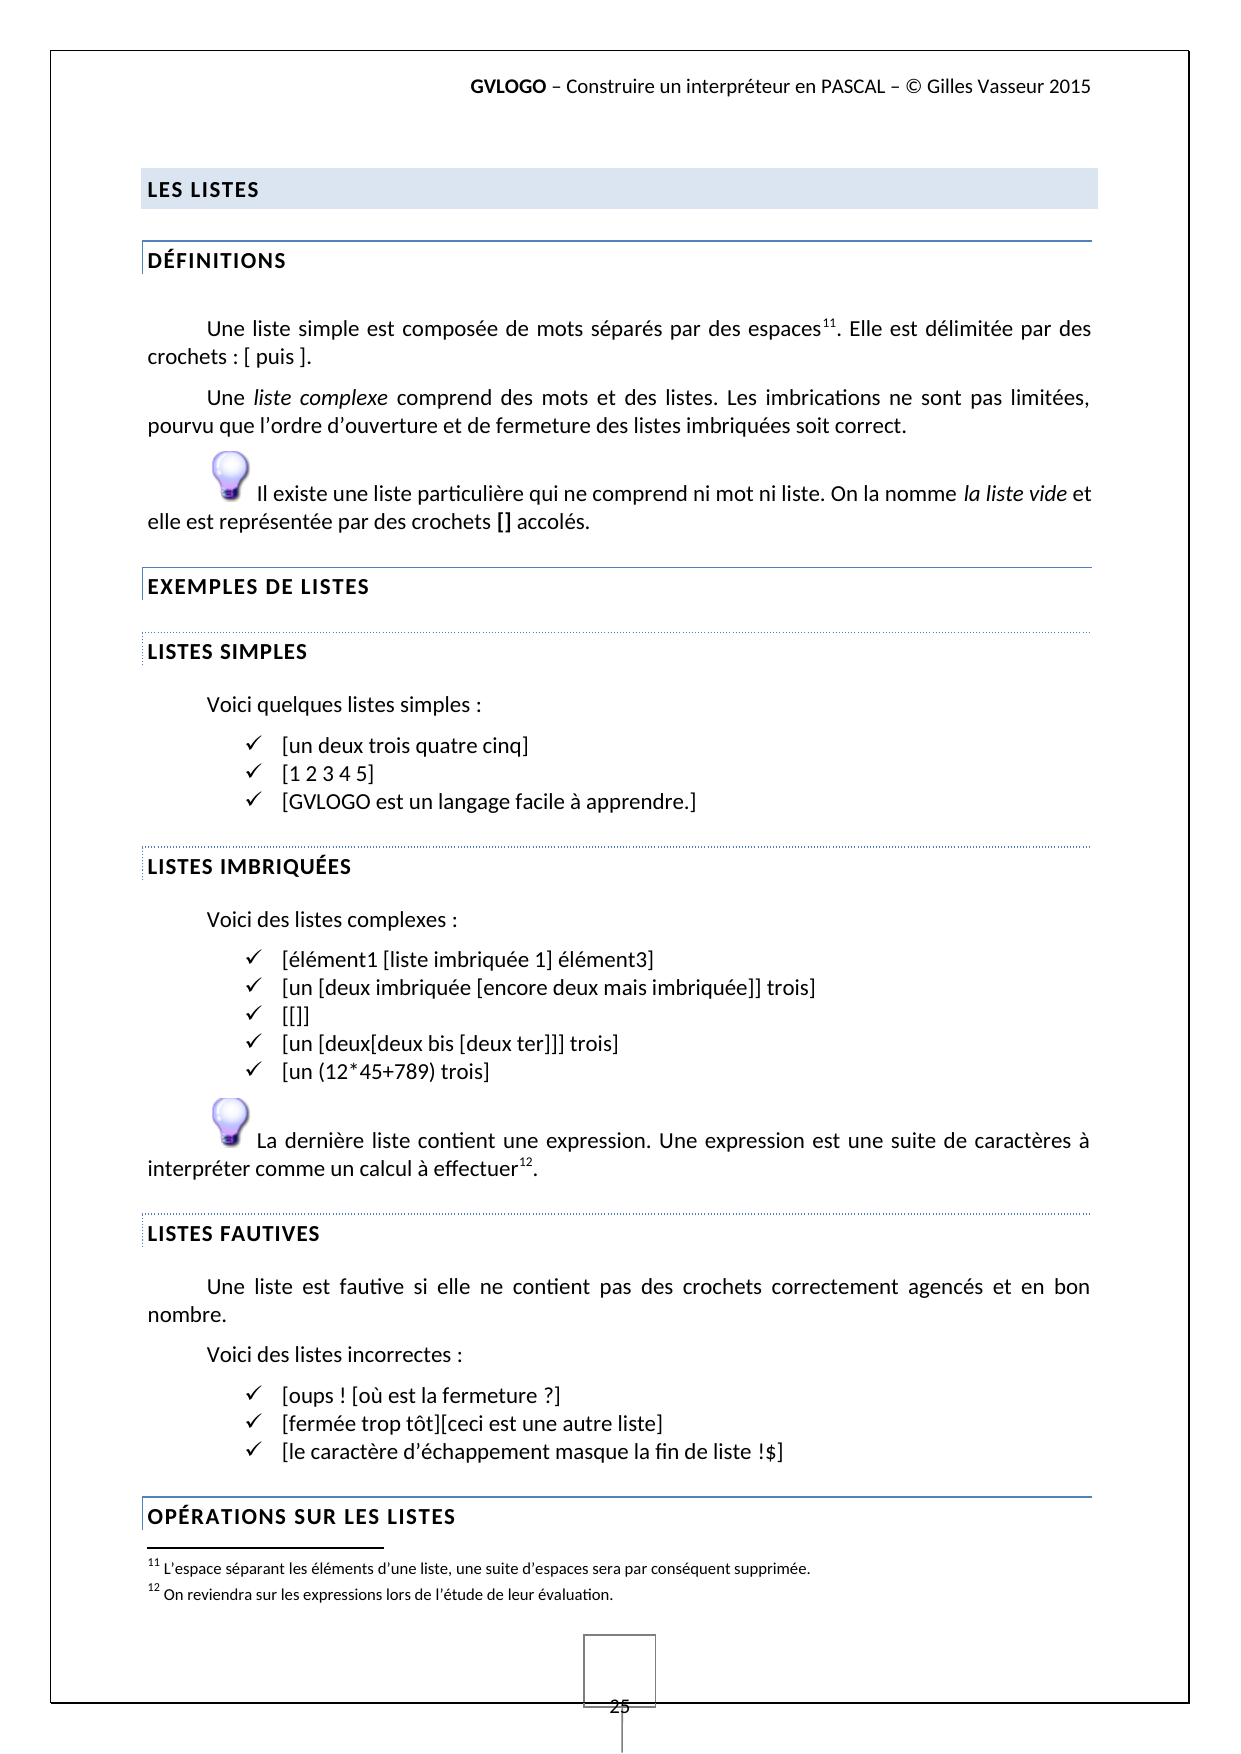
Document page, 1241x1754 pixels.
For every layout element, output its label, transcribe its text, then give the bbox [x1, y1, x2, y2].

list [oups ! [où est la fermeture ?] [244, 1381, 1092, 1409]
text Il existe une liste particulière qui ne comprend ni mot ni liste. On la nomme la liste vide et elle est représentée par des crochets [] accolés. [147, 452, 1092, 535]
subtitle Opérations sur les listes [143, 1498, 1092, 1530]
picture [206, 451, 257, 502]
list [un (12*45+789) trois] [244, 1057, 1092, 1086]
text Une liste est fautive si elle ne contient pas des crochets correctement agencés et en bon nombre. [147, 1272, 1092, 1328]
text Une liste complexe comprend des mots et des listes. Les imbrications ne sont pas limitées, pourvu que l’ordre d’ouverture et de fermeture des listes imbriquées soit correct. [147, 383, 1092, 439]
list [élément1 [liste imbriquée 1] élément3] [244, 945, 1092, 973]
list [un deux trois quatre cinq] [244, 731, 1092, 759]
subtitle Les listes [148, 175, 1092, 203]
list [[]] [244, 1001, 1092, 1029]
subtitle Listes fautives [142, 1213, 1092, 1247]
list [fermée trop tôt][ceci est une autre liste] [244, 1409, 1092, 1437]
picture [206, 1098, 257, 1148]
list [un [deux imbriquée [encore deux mais imbriquée]] trois] [244, 973, 1092, 1001]
text Voici quelques listes simples : [147, 690, 1092, 718]
text La dernière liste contient une expression. Une expression est une suite de caractères à interpréter comme un calcul à effectuer. [147, 1098, 1092, 1182]
subtitle Définitions [143, 242, 1092, 274]
text Voici des listes complexes : [147, 905, 1092, 933]
list [1 2 3 4 5] [244, 759, 1092, 787]
text Voici des listes incorrectes : [147, 1340, 1092, 1368]
list [le caractère d’échappement masque la fin de liste !$] [244, 1437, 1092, 1465]
subtitle Listes simples [142, 632, 1092, 665]
list [un [deux[deux bis [deux ter]]] trois] [244, 1029, 1092, 1057]
list [GVLOGO est un langage facile à apprendre.] [244, 787, 1092, 815]
subtitle Listes imbriquées [142, 846, 1092, 880]
text Une liste simple est composée de mots séparés par des espaces. Elle est délimitée par des crochets : [ puis ]. [147, 314, 1092, 371]
subtitle Exemples de listes [143, 568, 1092, 600]
